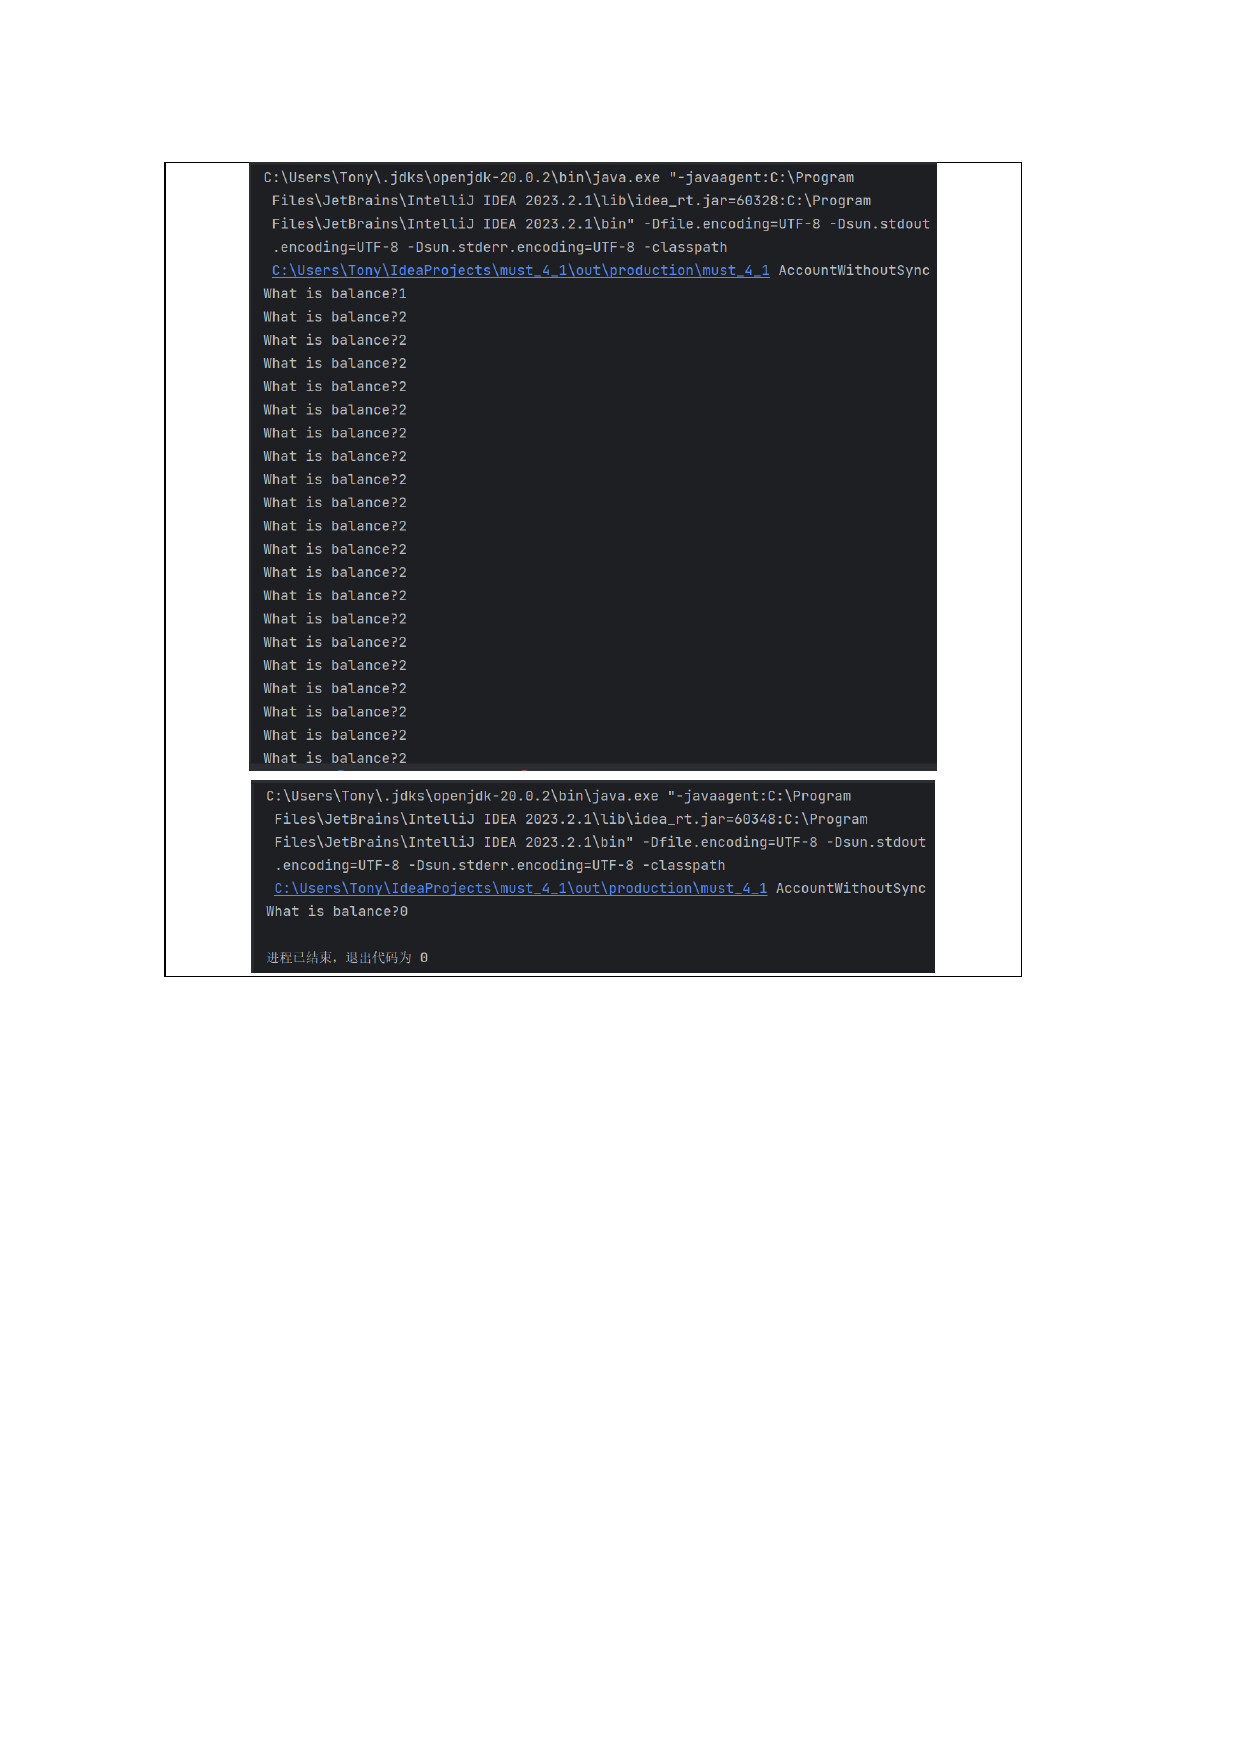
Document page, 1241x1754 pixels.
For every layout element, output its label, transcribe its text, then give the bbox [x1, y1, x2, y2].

picture [251, 780, 935, 973]
picture [249, 162, 937, 771]
table_header (1). 运行以下三个程序（要求每个程序运行10次），并对输出结果给出分析。在报告中附上程序截图和详细的文字说明。（15分） 程序1: ①按照题目要求将程序运行10次，运行的结果如下 ②首先观察结果可以看见，thread1，thread2，thread3的运行顺序是不确定的，并不是按照start()方法的顺序进行的，再者可以看到，直接输出字符的进程会比输出数值的进程要快。 ③原因分析：当程序有多个进程的时候，线程之间是通过轮询机制来使用CPU资源，当轮到该进程并且进程已经准备完成才会运行进程。多次测试结果都可以看见PrintChar的进程会比PrintNum的进程要快，对代码进行适当更改并测试后发现，这是因为PrintNum的输出内容是“ ”+i，而PrintChar是输出一个字符，前者需要将int型的i转为char并于“ ”放在一起输出，而后者可以直接输出字符，因此前者进程分配的时间较后。 程序2: ①代码的运行结果规律与程序1基本相同，此处不再进行过多解释，结果图如下： ②此处代码并没有直接使用Thread以及对应的start()方法，而是采用Executor来启动线程，这主要是使用了线程池。 ③使用线程池的优点，可以降低CPU资源的消耗，可以重复利用已创建的线程。提高相应速率以及可管理性，通过线程池进行统一分配、监控等等。 程序3: ①按照题目要求输入代码并运行10次，运行的结果如下图所示： ②可以看到进程有多种输出结果，这主要是因为多个进程竞争的结果，观察代码，在exector时使用了for循环开了100个线程任务，并且后续使用shutdown方法关闭线程，但需要注意的是，shutdown只是不再接受新的线程，若原来已经加载的线程会继续运行 ③输出0可能是因为先运行了输出相关的进程而还未进行account的deposit方法。而输出1则刚好相反。对于输出2的结果，可以看见每次有2都会是输出多次，原因可能为for循环的100个进程都被加载了，并且是同时运行所以结果都为2. (2). 编写Java应用程序实现如下功能：第一个线程输出数字1,2,..,12，第二个线程输出英文单词数字和月份One January, Two February, …, Twelve December，输出的顺序和格式为1OneJanuary2TwoFebruary...12TwelveDecember，即每1个数字紧跟着2个英文单词的方式。要求线程间实现通信。要求采用实现Runnable接口和Thread类的构造方法的方式创建线程，而不是通过Thread类的子类的方式。在报告中附上程序截图、运行结果截图和详细的文字说明。（15分） ①按照题目要求，需要定义两个线程分别命名为num和month，对应输出数字和月份信息，定义成员变量，包括num用来遍历数字输出，num1遍历月份输出，str字符串组用来存放月份。采用synchronized实现线程间的通信。 ②但线程名称为“num”时，若num小于12，即未输出完12个月份，则采用try-catch方法输出当前的数值，并先唤醒所有线程，再让当前线程wait。 ③线程month的逻辑同上，只是输出时需要通过num1遍历输出str字符组。 ④进程最后再次唤醒所有进程 ⑤定义Use类，将Runnable作为接口，通过有参构造输入其成员变量的值。重构run方法，调用Thread.currentThread().getName().equals()方法判断该name是否符合Month类的进程名称，若是则运行该进程 ⑥Main函数定义m通过有参构造赋值，再Thread两个实参，将m传入，然后通过setName方法设置线程名称。最后通过start方法启用线程 ⑦运行结果如下，可以看见数字与月份一一对应，说明两个线程实现了沟通，wait方法有效。 (3). 编写Java应用程序实现如下功能：创建工作线程，模拟银行现金账户取款操作。多个线程同时执行取款操作时，如果不使用同步处理，会造成账户余额混乱，要求使用syncrhonized关键字同步代码块，以保证多个线程同时执行取款操作时，银行现金账户取款的有效和一致。要求采用实现Runnable接口和Thread类的构造方法的方式创建线程，而不是通过Thread类的子类的方式。在报告中附上程序截图、运行结果截图和详细的文字说明。（25分） ①首先定义Bank类来控制不同线程运行结果，含有一个私有成员money，初始值为10000，表示银行账户中有10000元。此处只定义一种线程“withdrew”用来实现取款操作，可以根据实际需求添加其他功能。 ②取款线程具体内容：如果当前账户余额大于0则一直进行取钱操作，操作成功一次就唤醒其他线程并挂起当前线程，此处为了区分每次取钱造作，设置了两种取钱数值，可以通过参数b定义输入的数值大小。 ③定义WithdrawTread，将Runnable作为接口，进行有参构造时注意要将bank定义为输入参数，才能对同一个账户进行不同线程操作，其中s是线程名，b为取钱大小。重构run方法，如果名字符合线程名则调用Withdraw方法。 ④Main中定义一个bb作为账户，有两个线程，都是取钱操作，一个取100，一个取200，再设置线程的名称，最后通过start方法调用线程。 ④程序运行结果如下，可以发现两个线程是交叉运行的，多次运行后可以发现，首个线程是不确定的。 (4). 有一座东西向的桥，只能容纳一个人，桥的东边有20个人（记为E1,E2,…,E20）和桥的西边有20个人（记为W1,W2,…,W20），编写Java应用程序让这些人到达对岸，每个人用一个线程表示，桥为共享资源，在过桥的过程中输出谁正在过桥（不同人之间用逗号隔开）。运行10次，分别统计东边和西边的20人先到达对岸的次数。要求采用实现Runnable接口和Thread类的构造方法的方式创建线程，而不是通过Thread类的子类的方式。在报告中附上程序截图、运行结果截图和详细的文字说明。（25分） ①首先定义Bridge类，拥有多个成员变量，用来打标记或记录输出个数，主要变量是两个字符串组L和R，存放对应的20个人。 ②采用synchronized，每次都遍历20个人，如果当前走的人是这20个中的一个（分东西两侧），则输出其标号，并且统计当前走过的人数，若一侧先走完所有人，则将对应的check标记置1。线程的沟通方法同上任务3。 ③此处是输出哪一侧先全部到达。 ④定义对应的BridgeThread，将Runnable作为接口，运行时遍历20次是否有人走过，通过if判断东西两侧，调用对应的Walk方法。 ⑤主函数大部分与之前相似，需要注意的是进程命名和开始采用了for循环。 ⑥程序运行10次结果如下，可以看到每次走过的顺序都不相同，可以看出线程的不确定性，并且可以看到两侧谁先全部到达，统计结果为西：东=6：4。但运行次数足够多时，其结果应当趋近于1：1。 ++++++++++++++++++++++++++++++++++++++++++++++++++++++ 其他（例如感想、建议等等）。 本次实验学习了Java多进程的相关知识，通过代码可以更加清晰的了解其内部逻辑。从任务1理解了多线程的运行是分时的，并不是根据代码的顺序进行运行，而是由CPU分配，再者对于不同的线程其所用时间也是不一样的，因此其运行顺序也会受到影响。在第二个样例，了解了线程池的概念，通过Executor进行定义，线程池的优点包括可以降低CPU资源的消耗，可以重复利用已创建的线程。提高相应速率以及可管理性，通过线程池进行统一分配、监控等等。通过任务2、3、4可以更加清晰的了解到如何自定义线程分类，并调用输出。 [166, 163, 1021, 976]
